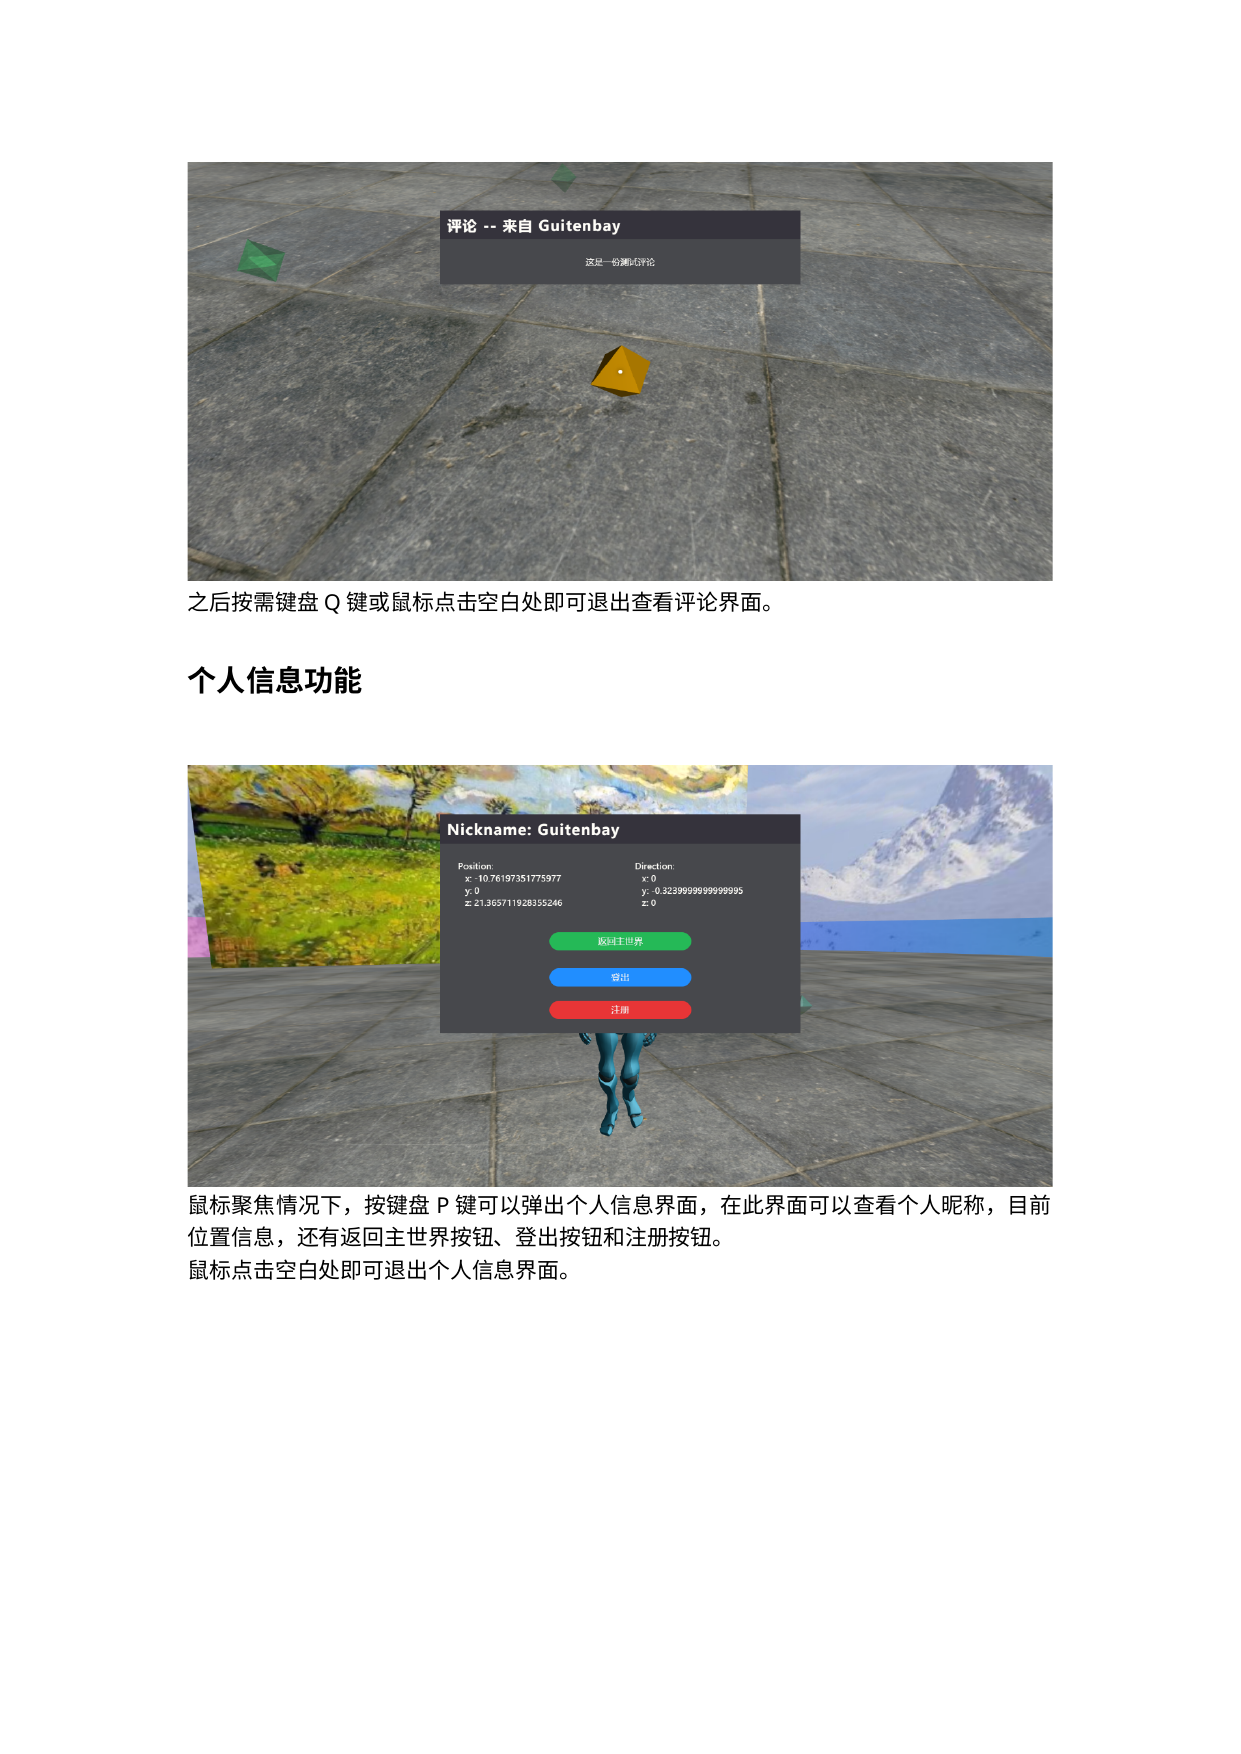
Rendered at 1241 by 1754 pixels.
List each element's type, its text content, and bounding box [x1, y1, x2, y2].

subtitle 个人信息功能 [187, 646, 1053, 711]
text 鼠标聚焦情况下，按键盘 P 键可以弹出个人信息界面，在此界面可以查看个人昵称，目前位置信息，还有返回主世界按钮、登出按钮和注册按钮。 [187, 1187, 1053, 1252]
picture [187, 162, 1053, 581]
picture [187, 765, 1053, 1187]
text 鼠标点击空白处即可退出个人信息界面。 [187, 1252, 1053, 1285]
text 之后按需键盘 Q 键或鼠标点击空白处即可退出查看评论界面。 [187, 584, 1053, 617]
